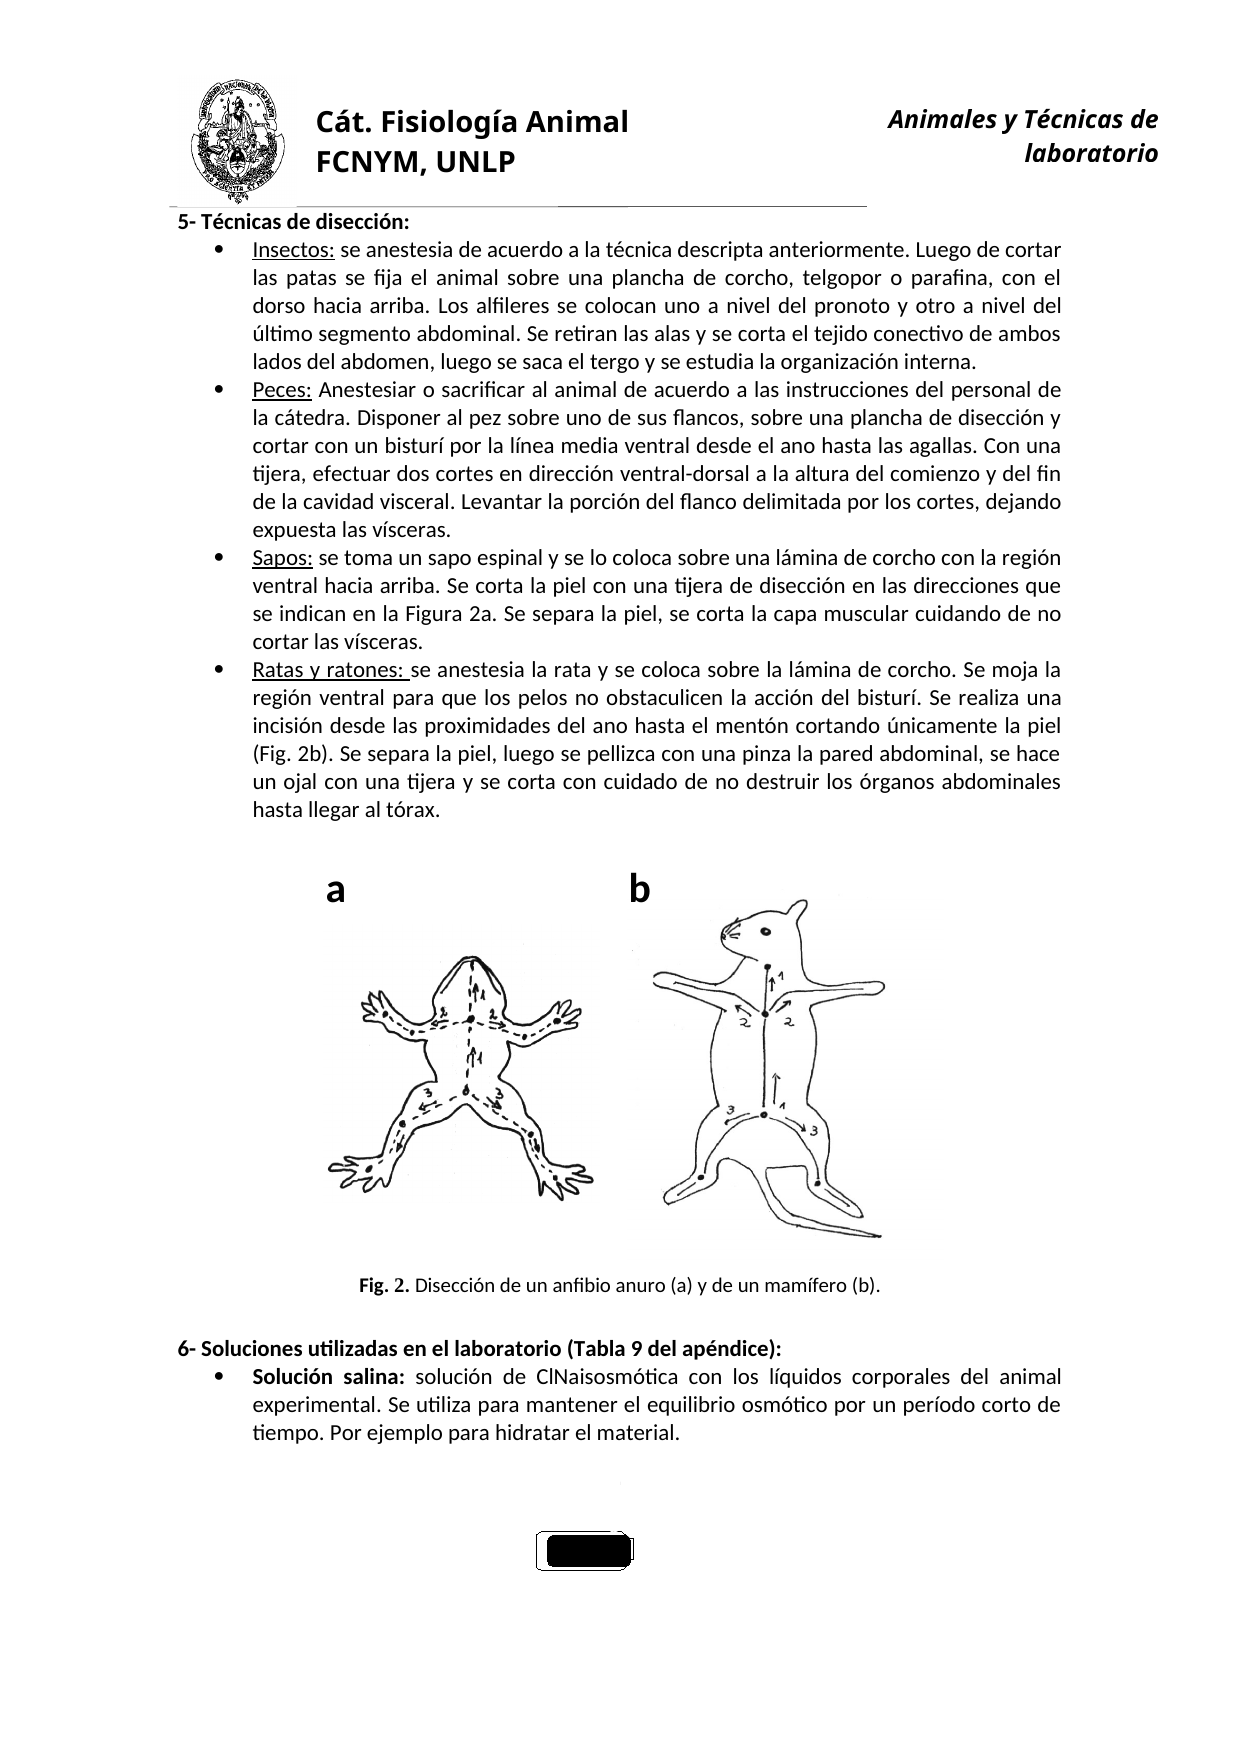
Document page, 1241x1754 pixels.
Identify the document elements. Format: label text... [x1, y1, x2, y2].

text 5- Técnicas de disección: [177, 207, 1063, 235]
list Peces: Anestesiar o sacrificar al animal de acuerdo a las instrucciones del personal de la cátedra. Disponer al pez sobre uno de sus flancos, sobre una plancha de disección y cortar con un bisturí por la línea media ventral desde el ano hasta las agallas. Con una tijera, efectuar dos cortes en dirección ventral-dorsal a la altura del comienzo y del fin de la cavidad visceral. Levantar la porción del flanco delimitada por los cortes, dejando expuesta las vísceras. [215, 375, 1063, 543]
list Insectos: se anestesia de acuerdo a la técnica descripta anteriormente. Luego de cortar las patas se fija el animal sobre una plancha de corcho, telgopor o parafina, con el dorso hacia arriba. Los alfileres se colocan uno a nivel del pronoto y otro a nivel del último segmento abdominal. Se retiran las alas y se corta el tejido conectivo de ambos lados del abdomen, luego se saca el tergo y se estudia la organización interna. [215, 235, 1063, 375]
text 6- Soluciones utilizadas en el laboratorio (Tabla 9 del apéndice): [177, 1334, 1063, 1362]
list Ratas y ratones: se anestesia la rata y se coloca sobre la lámina de corcho. Se moja la región ventral para que los pelos no obstaculicen la acción del bisturí. Se realiza una incisión desde las proximidades del ano hasta el mentón cortando únicamente la piel (Fig. 2b). Se separa la piel, luego se pellizca con una pinza la pared abdominal, se hace un ojal con una tijera y se corta con cuidado de no destruir los órganos abdominales hasta llegar al tórax. [215, 655, 1063, 823]
list Sapos: se toma un sapo espinal y se lo coloca sobre una lámina de corcho con la región ventral hacia arriba. Se corta la piel con una tijera de disección en las direcciones que se indican en la Figura 2a. Se separa la piel, se corta la capa muscular cuidando de no cortar las vísceras. [215, 543, 1063, 655]
picture [177, 75, 297, 207]
list Solución salina: solución de ClNaisosmótica con los líquidos corporales del animal experimental. Se utiliza para mantener el equilibrio osmótico por un período corto de tiempo. Por ejemplo para hidratar el material. [215, 1362, 1063, 1446]
text Fig. 2. Disección de un anfibio anuro (a) y de un mamífero (b). [177, 1272, 1063, 1298]
